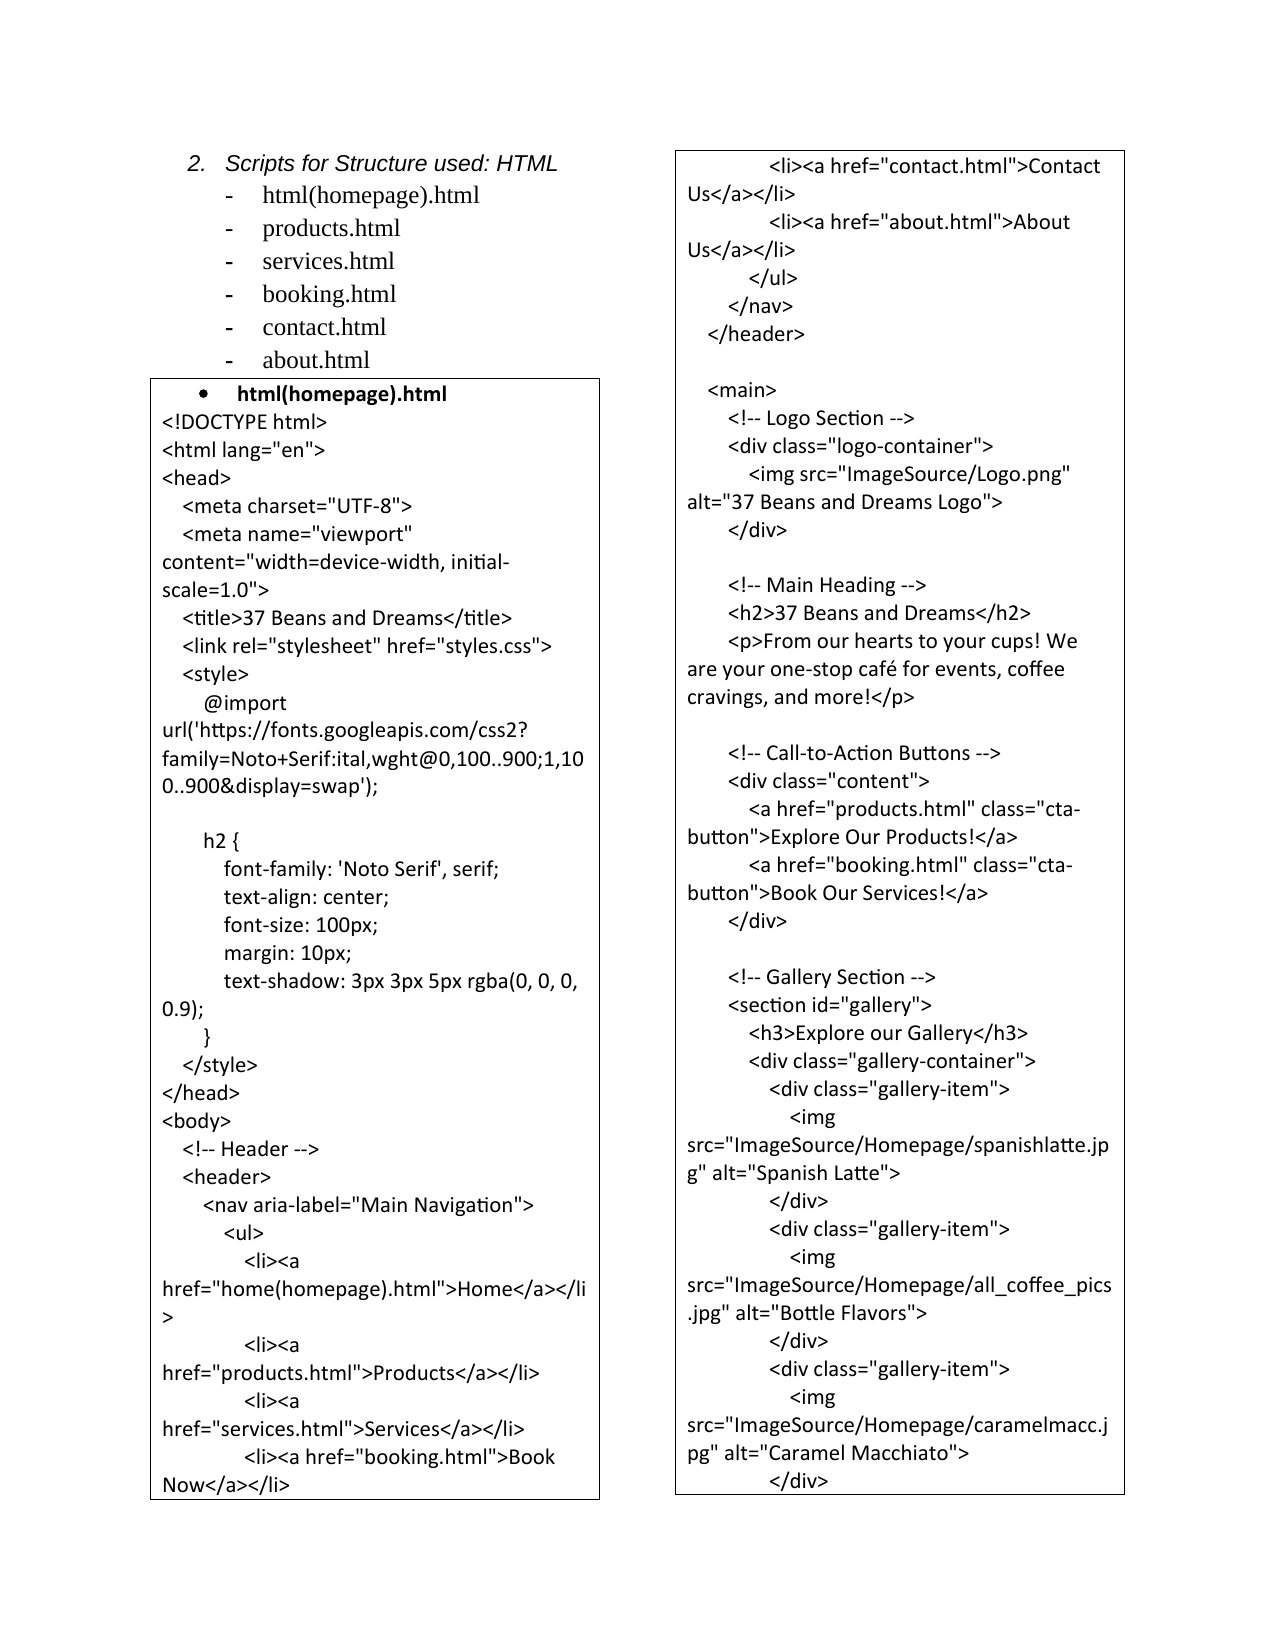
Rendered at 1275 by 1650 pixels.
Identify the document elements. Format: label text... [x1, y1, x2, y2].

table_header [676, 151, 1124, 1494]
list services.html [225, 246, 600, 275]
list html(homepage).html [225, 180, 600, 209]
list booking.html [225, 279, 600, 308]
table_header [151, 379, 599, 1498]
list Scripts for Structure used: HTML [187, 150, 600, 176]
list about.html [225, 345, 600, 374]
list products.html [225, 213, 600, 242]
list contact.html [225, 312, 600, 341]
